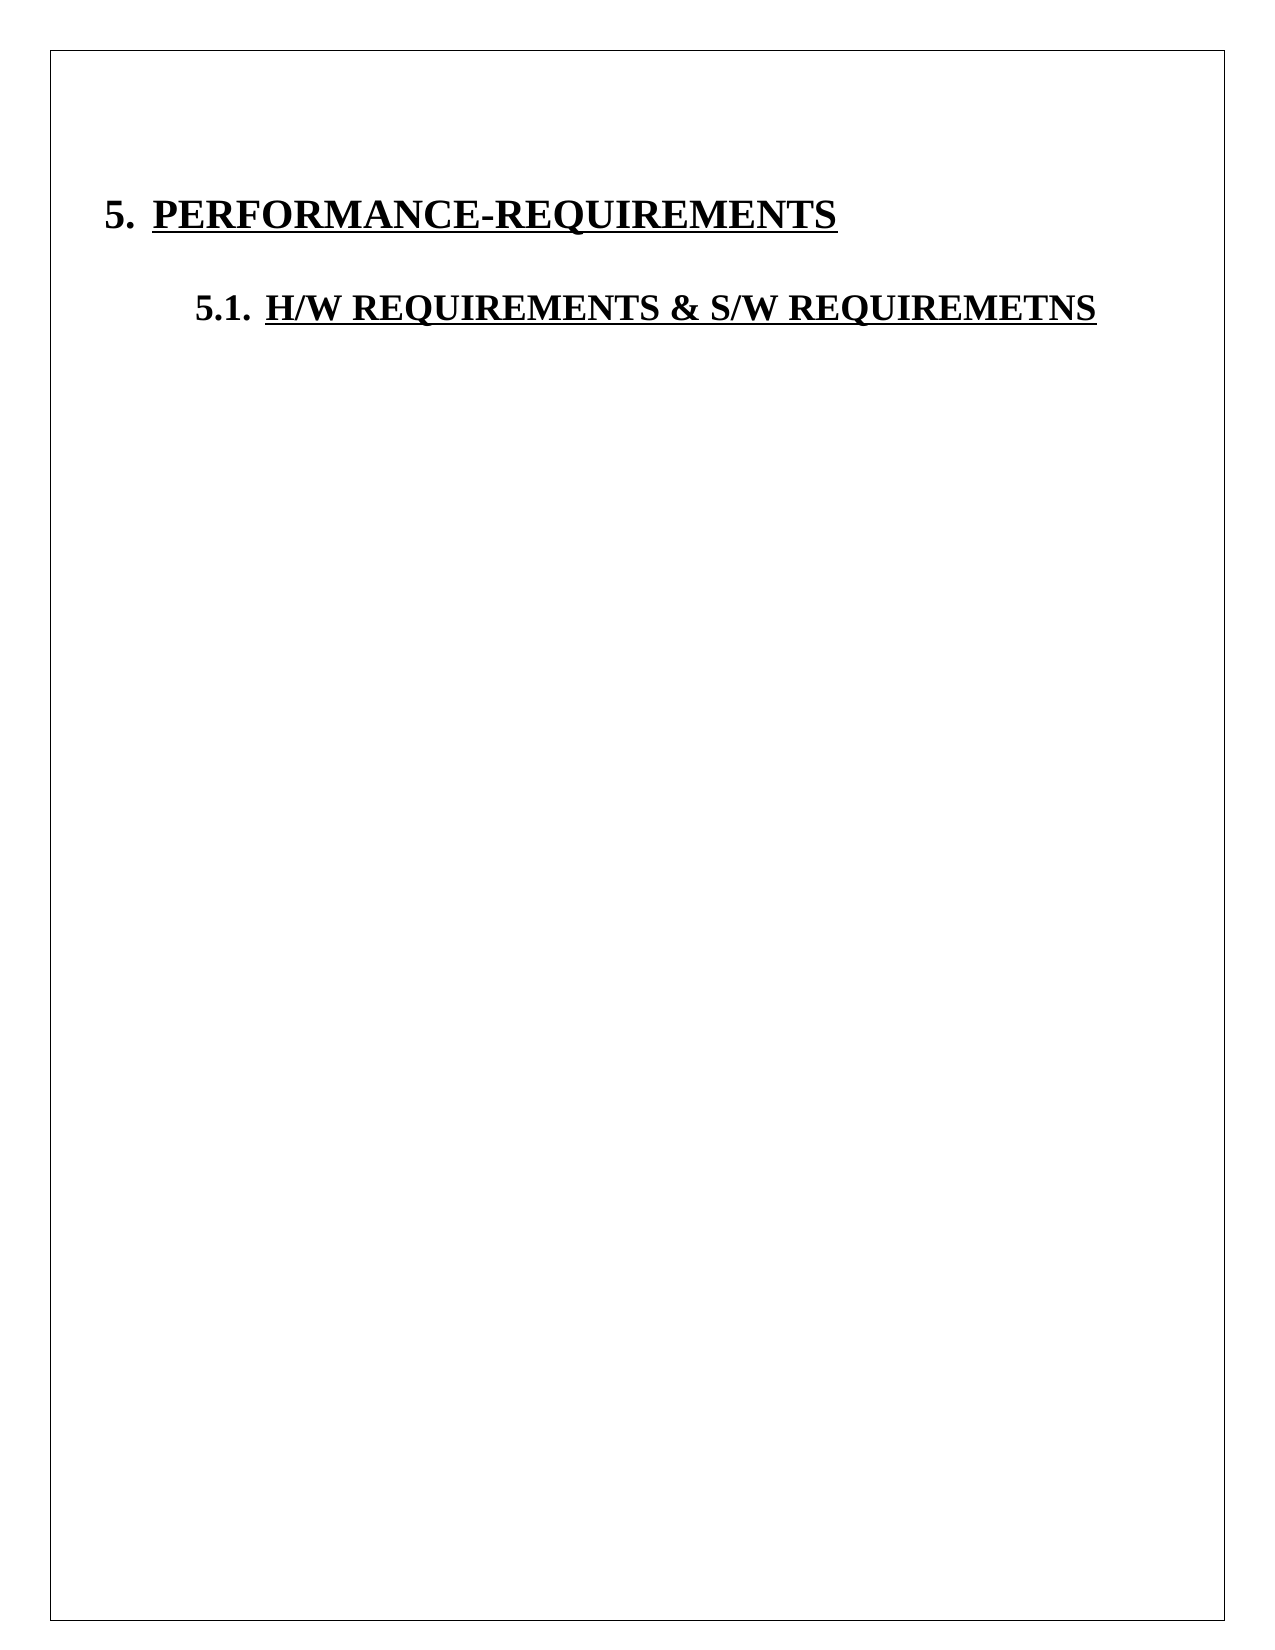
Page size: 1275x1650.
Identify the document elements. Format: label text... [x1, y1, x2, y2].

list H/W REQUIREMENTS & S/W REQUIREMETNS [195, 285, 1181, 328]
list PERFORMANCE-REQUIREMENTS [104, 189, 1181, 237]
